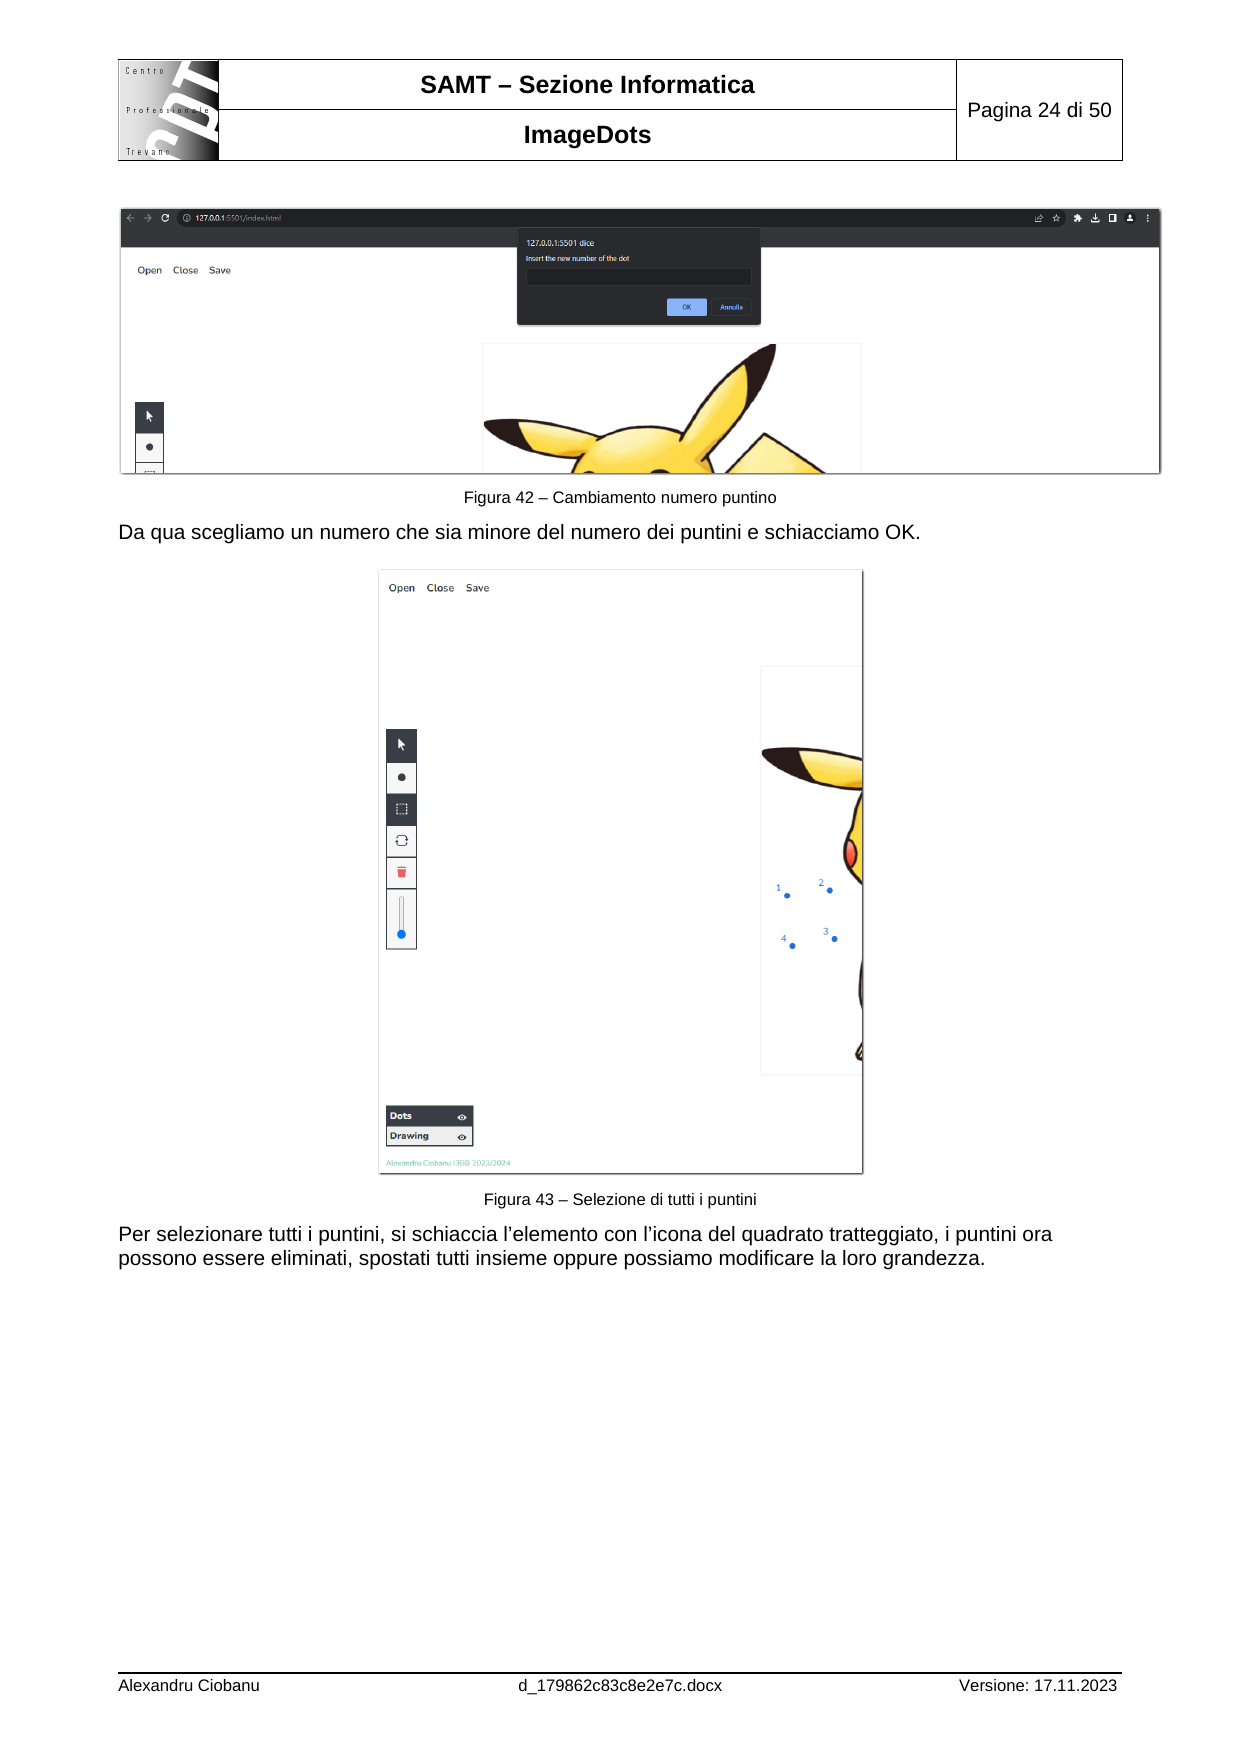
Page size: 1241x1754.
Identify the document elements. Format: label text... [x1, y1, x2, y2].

text Figura 42 – Cambiamento numero puntino [118, 488, 1122, 507]
picture [121, 209, 1159, 473]
text Per selezionare tutti i puntini, si schiaccia l’elemento con l’icona del quadrato tratteggiato, i puntini ora possono essere eliminati, spostati tutti insieme oppure possiamo modificare la loro grandezza. [118, 1221, 1122, 1269]
picture [118, 60, 219, 160]
picture [379, 570, 862, 1173]
text Figura 43 – Selezione di tutti i puntini [118, 1190, 1122, 1209]
text Da qua scegliamo un numero che sia minore del numero dei puntini e schiacciamo OK. [118, 520, 1122, 544]
